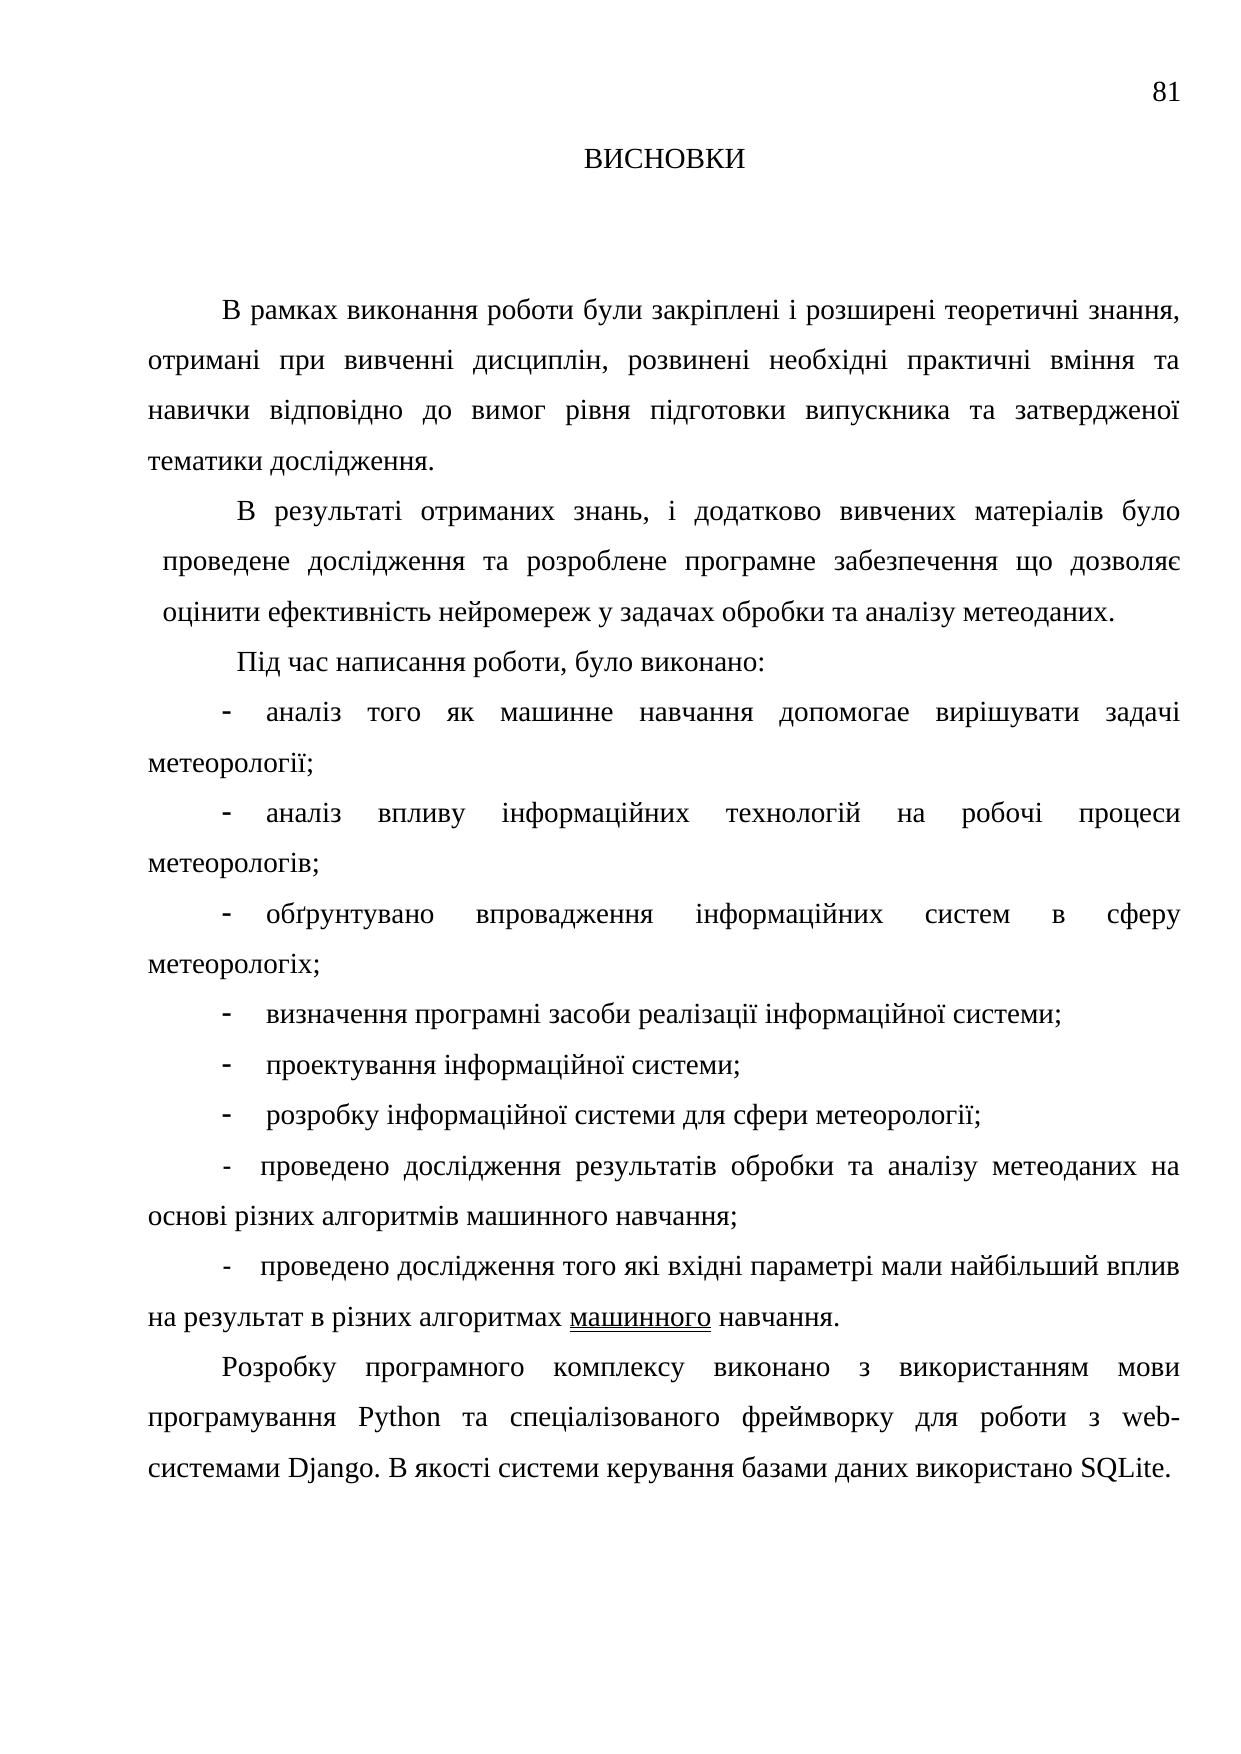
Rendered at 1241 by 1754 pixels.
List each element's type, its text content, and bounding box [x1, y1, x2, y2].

text Розробку програмного комплексу виконано з використанням мови програмування Python та спеціалізованого фреймворку для роботи з web-системами Django. В якості системи керування базами даних використано SQLite. [148, 1349, 1181, 1483]
list проектування інформаційної системи; [148, 1047, 1181, 1081]
list проведено дослідження результатів обробки та аналізу метеоданих на основі різних алгоритмів машинного навчання; [148, 1148, 1181, 1232]
list обґрунтувано впровадження інформаційних систем в сферу метеорологіх; [148, 896, 1181, 980]
list проведено дослідження того які вхідні параметрі мали найбільший вплив на результат в різних алгоритмах машинного навчання. [148, 1248, 1181, 1332]
text В рамках виконання роботи були закріплені і розширені теоретичні знання, отримані при вивченні дисциплін, розвинені необхідні практичні вміння та навички відповідно до вимог рівня підготовки випускника та затвердженої тематики дослідження. [148, 292, 1181, 476]
list аналіз впливу інформаційних технологій на робочі процеси метеорологів; [148, 795, 1181, 879]
text Під час написання роботи, було виконано: [162, 644, 1181, 678]
list визначення програмні засоби реалізації інформаційної системи; [148, 997, 1181, 1030]
subtitle ВИСНОВКИ [148, 141, 1181, 174]
list розробку інформаційної системи для сфери метеорології; [148, 1097, 1181, 1131]
list аналіз того як машинне навчання допомогае вирішувати задачі метеорології; [148, 694, 1181, 778]
text В результаті отриманих знань, і додатково вивчених матеріалів було проведене дослідження та розроблене програмне забезпечення що дозволяє оцінити ефективність нейромереж у задачах обробки та аналізу метеоданих. [162, 493, 1181, 627]
